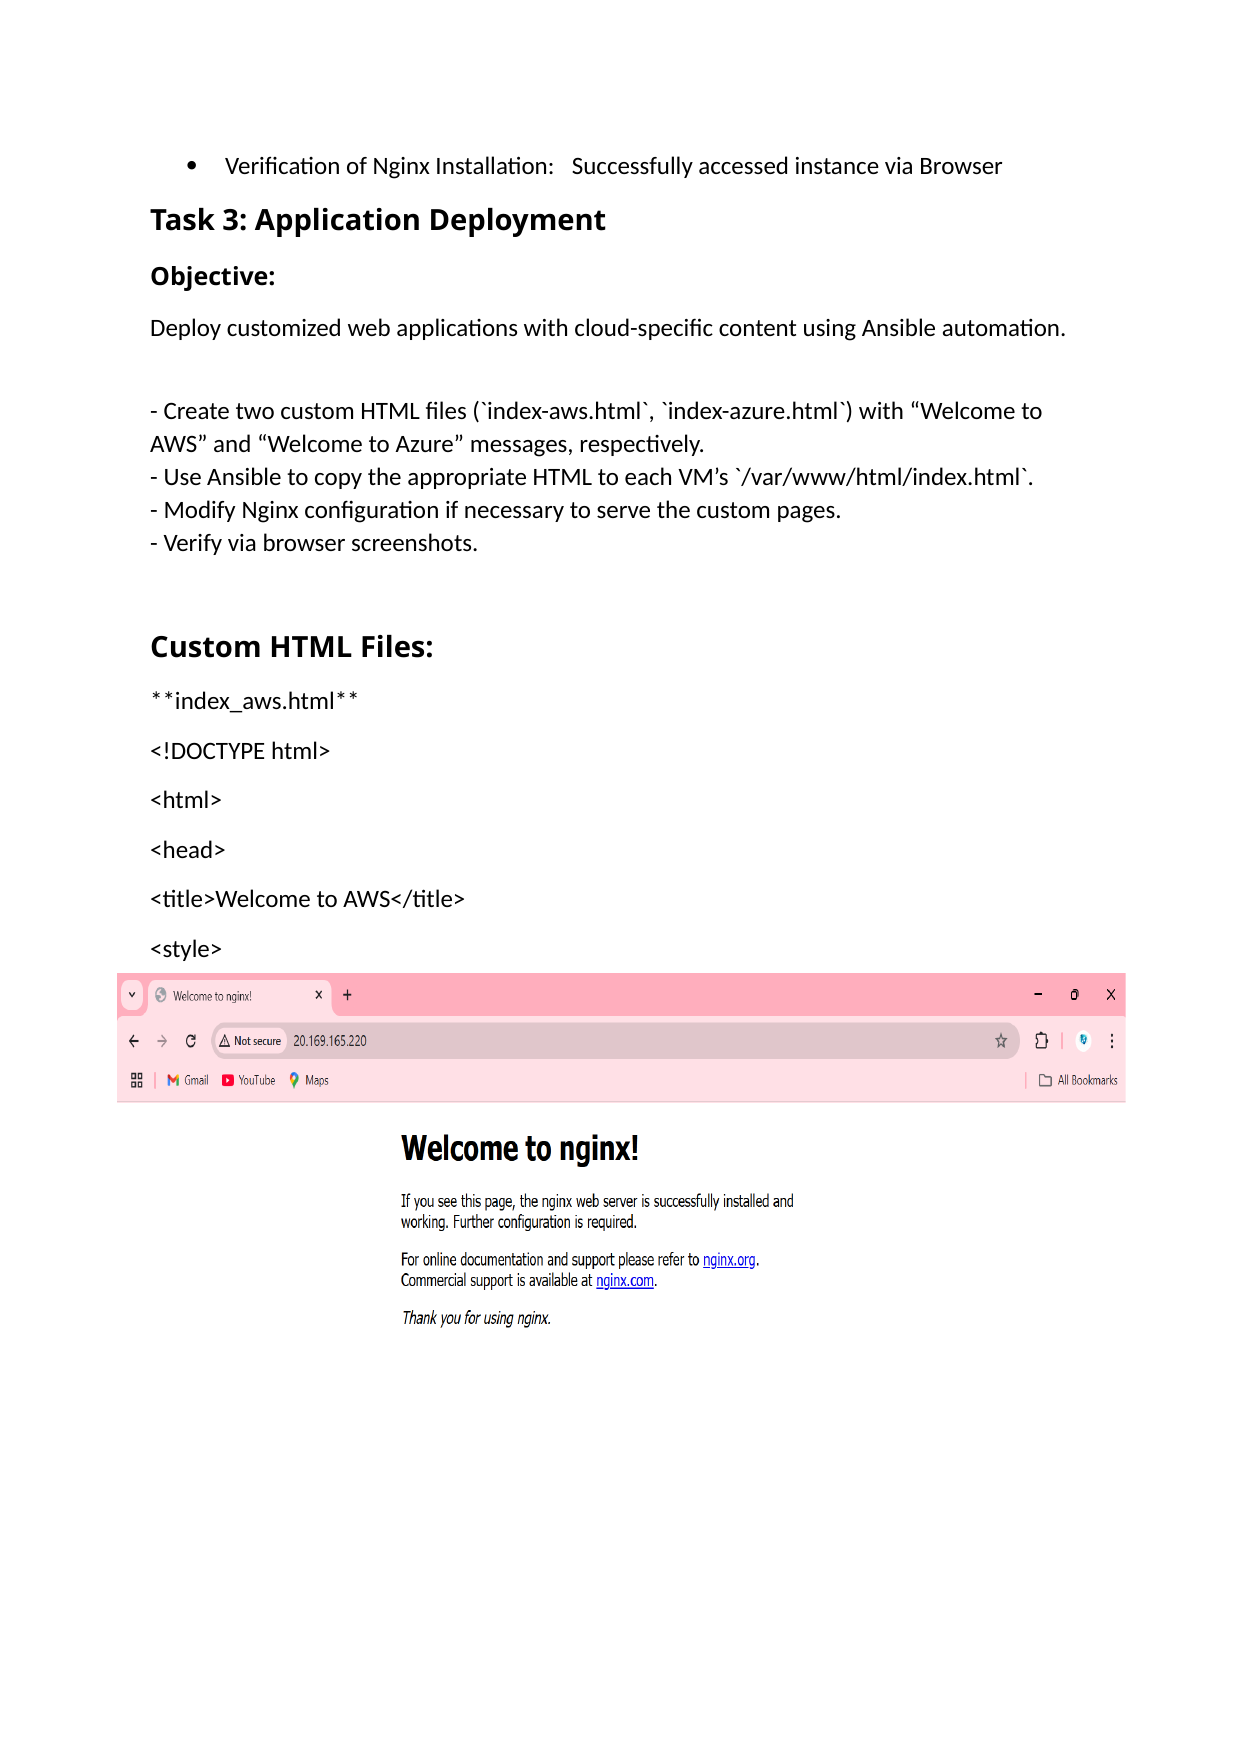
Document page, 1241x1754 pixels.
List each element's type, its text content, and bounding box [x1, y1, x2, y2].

text <style> [150, 933, 1090, 964]
text - Create two custom HTML files (`index-aws.html`, `index-azure.html`) with “Welcome to AWS” and “Welcome to Azure” messages, respectively. - Use Ansible to copy the appropriate HTML to each VM’s `/var/www/html/index.html`. - Modify Nginx configuration if necessary to serve the custom pages. - Verify via browser screenshots. [150, 362, 1090, 557]
text <!DOCTYPE html> [150, 735, 1090, 765]
text <title>Welcome to AWS</title> [150, 884, 1090, 914]
list Verification of Nginx Installation: Successfully accessed instance via Browser [187, 150, 1090, 181]
text **index_aws.html** [150, 685, 1090, 716]
text <html> [150, 784, 1090, 815]
text Task 3: Application Deployment [150, 199, 1090, 239]
text Deploy customized web applications with cloud-specific content using Ansible automation. [150, 312, 1090, 343]
text <head> [150, 834, 1090, 864]
text Custom HTML Files: [150, 626, 1090, 666]
text Objective: [150, 259, 1090, 293]
picture [116, 973, 1126, 1639]
